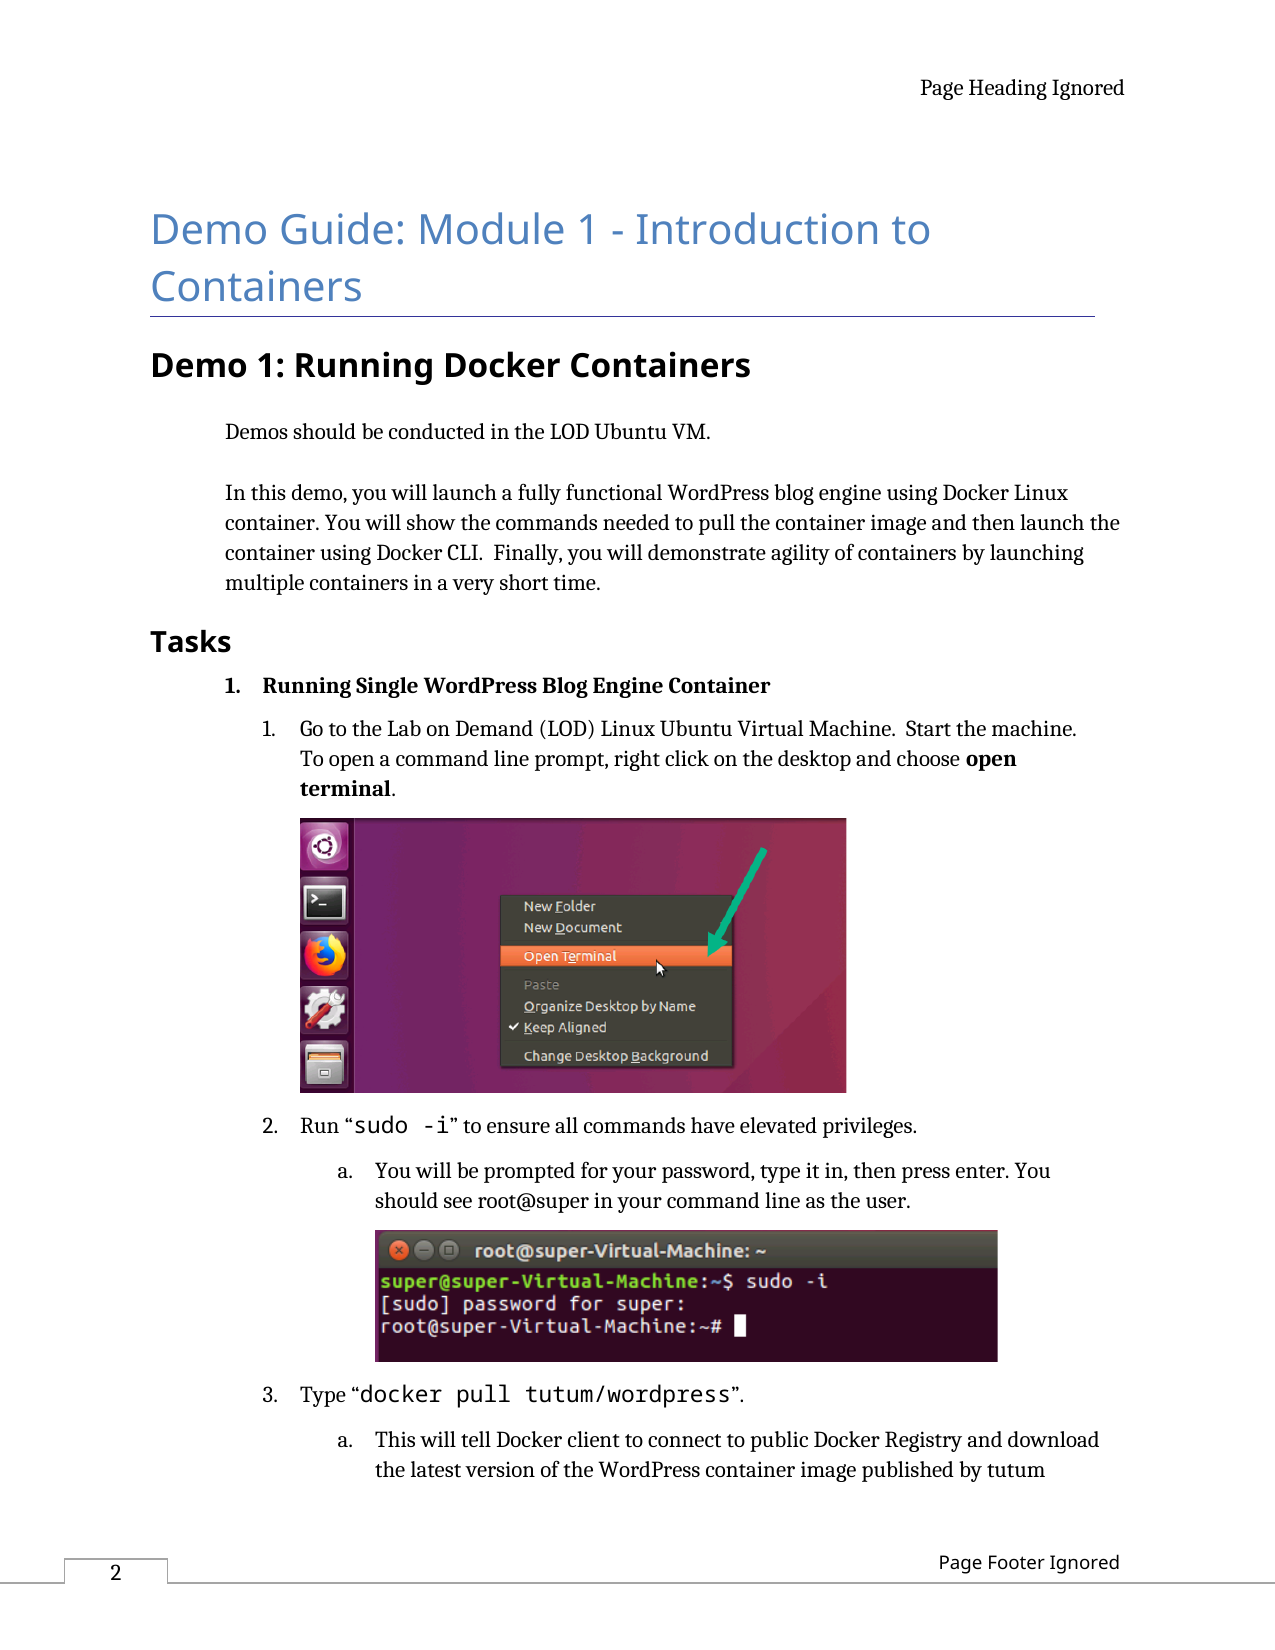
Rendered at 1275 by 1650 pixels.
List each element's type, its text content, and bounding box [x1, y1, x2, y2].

title Demo Guide: [150, 200, 1095, 316]
list You will be prompted for your password, type it in, then press enter. You should see root@super in your command line as the user. [337, 1158, 1110, 1214]
list Demos should be conducted in the LOD Ubuntu VM. [225, 419, 1125, 445]
picture [375, 1230, 998, 1362]
subtitle Tasks [150, 621, 1110, 661]
list Go to the Lab on Demand (LOD) Linux Ubuntu Virtual Machine. Start the machine. To open a command line prompt, right click on the desktop and choose open terminal. [262, 716, 1110, 802]
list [337, 1427, 1110, 1483]
list Type “docker pull tutum/wordpress”. [262, 1378, 1110, 1409]
list Run “sudo -i” to ensure all commands have elevated privileges. [262, 1109, 1110, 1140]
picture [300, 818, 847, 1093]
subtitle Demo 1: Running Docker Containers [150, 342, 1125, 387]
list Running Single WordPress Blog Engine Container [225, 673, 1110, 699]
list In this demo, you will launch a fully functional WordPress blog engine using Docker Linux container. You will show the commands needed to pull the container image and then launch the container using Docker CLI. Finally, you will demonstrate agility of containers by launching multiple containers in a very short time. [225, 479, 1125, 596]
